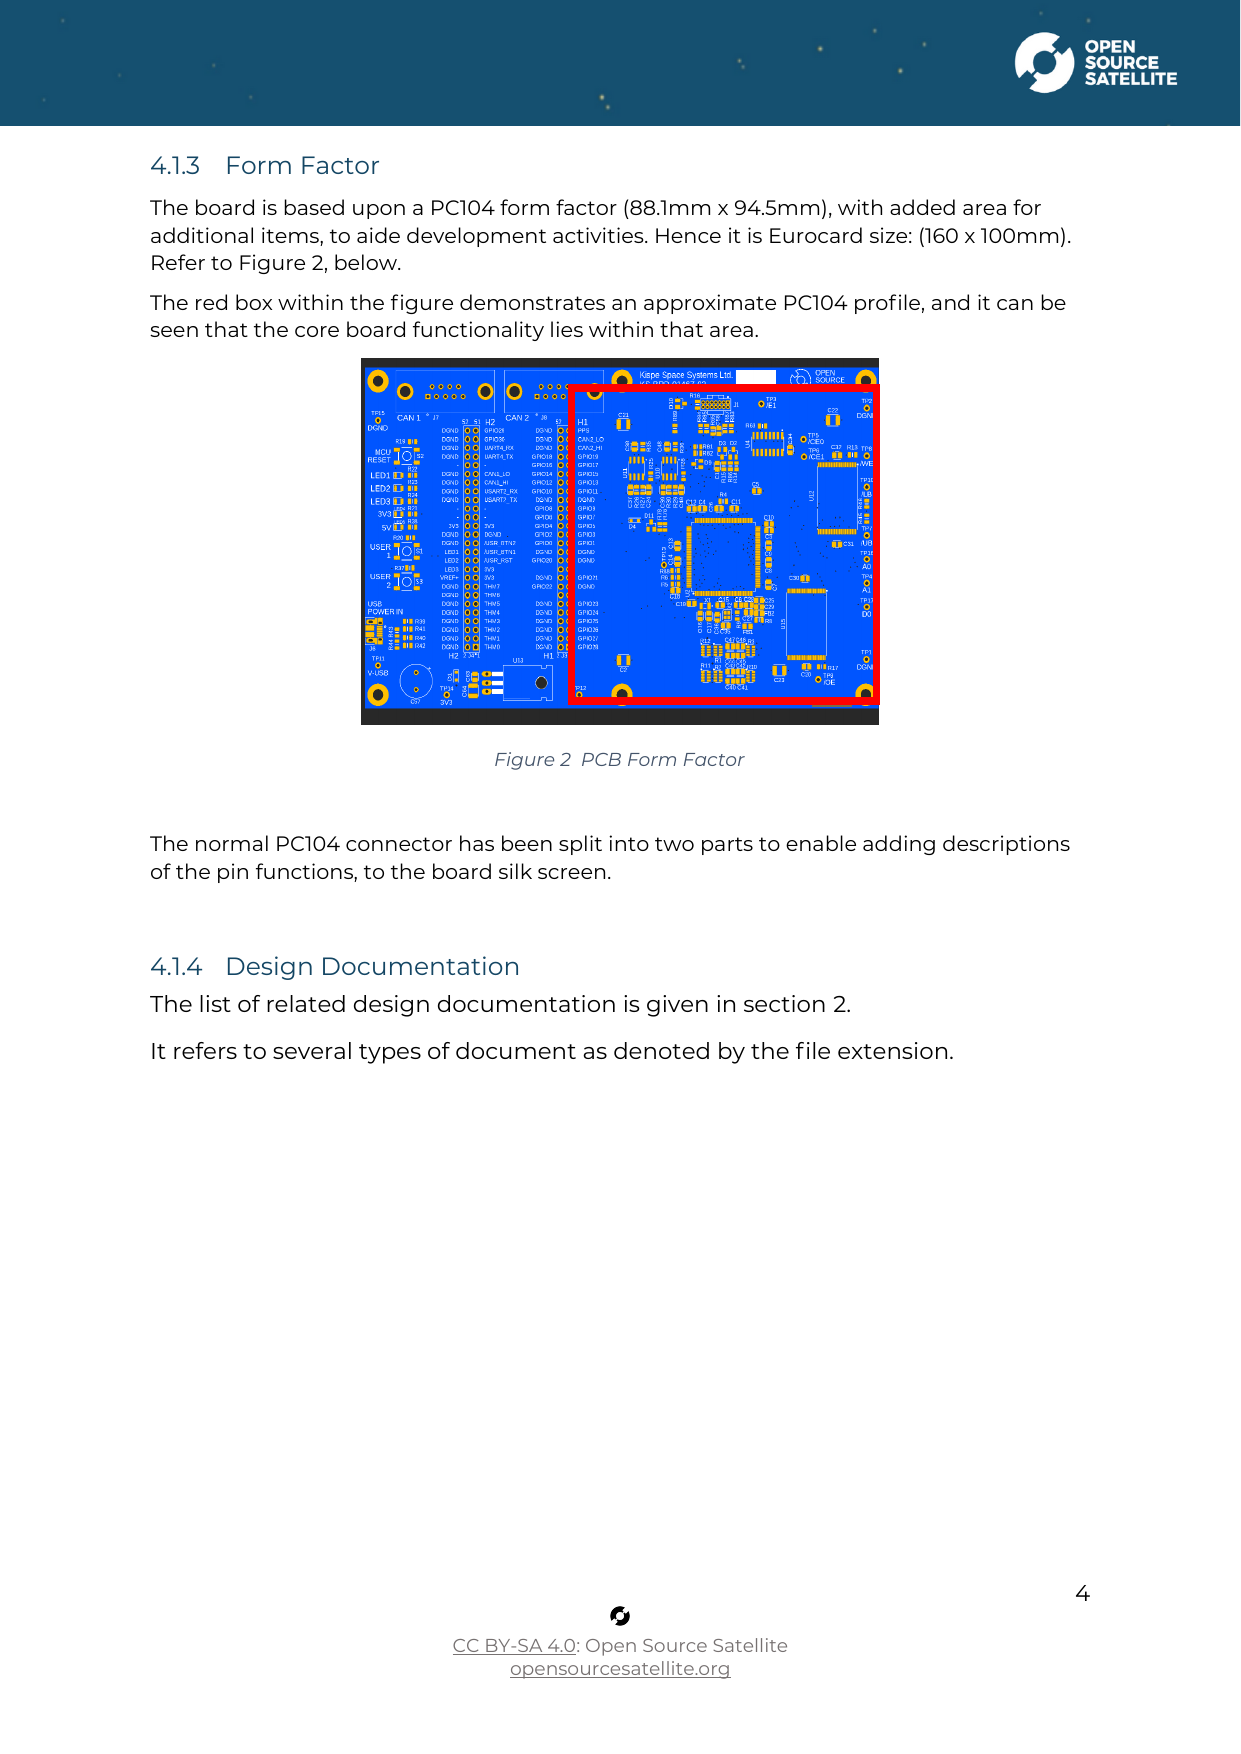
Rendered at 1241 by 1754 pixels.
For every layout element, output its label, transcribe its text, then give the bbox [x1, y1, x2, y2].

picture [361, 358, 879, 725]
picture [0, 0, 1241, 126]
text Form Factor [150, 150, 1090, 181]
picture [575, 392, 873, 697]
text The list of related design documentation is given in section 2. [150, 990, 1090, 1018]
text The board is based upon a PC104 form factor (88.1mm x 94.5mm), with added area for additional items, to aide development activities. Hence it is Eurocard size: (160 x 100mm). Refer to Figure 2, below. [150, 195, 1090, 276]
text It refers to several types of document as denoted by the file extension. [150, 1037, 1090, 1065]
subtitle Design Documentation [150, 951, 1090, 982]
text The normal PC104 connector has been split into two parts to enable adding descriptions of the pin functions, to the board silk screen. [150, 832, 1090, 884]
text The red box within the figure demonstrates an approximate PC104 profile, and it can be seen that the core board functionality lies within that area. [150, 290, 1090, 343]
picture [610, 1606, 630, 1626]
